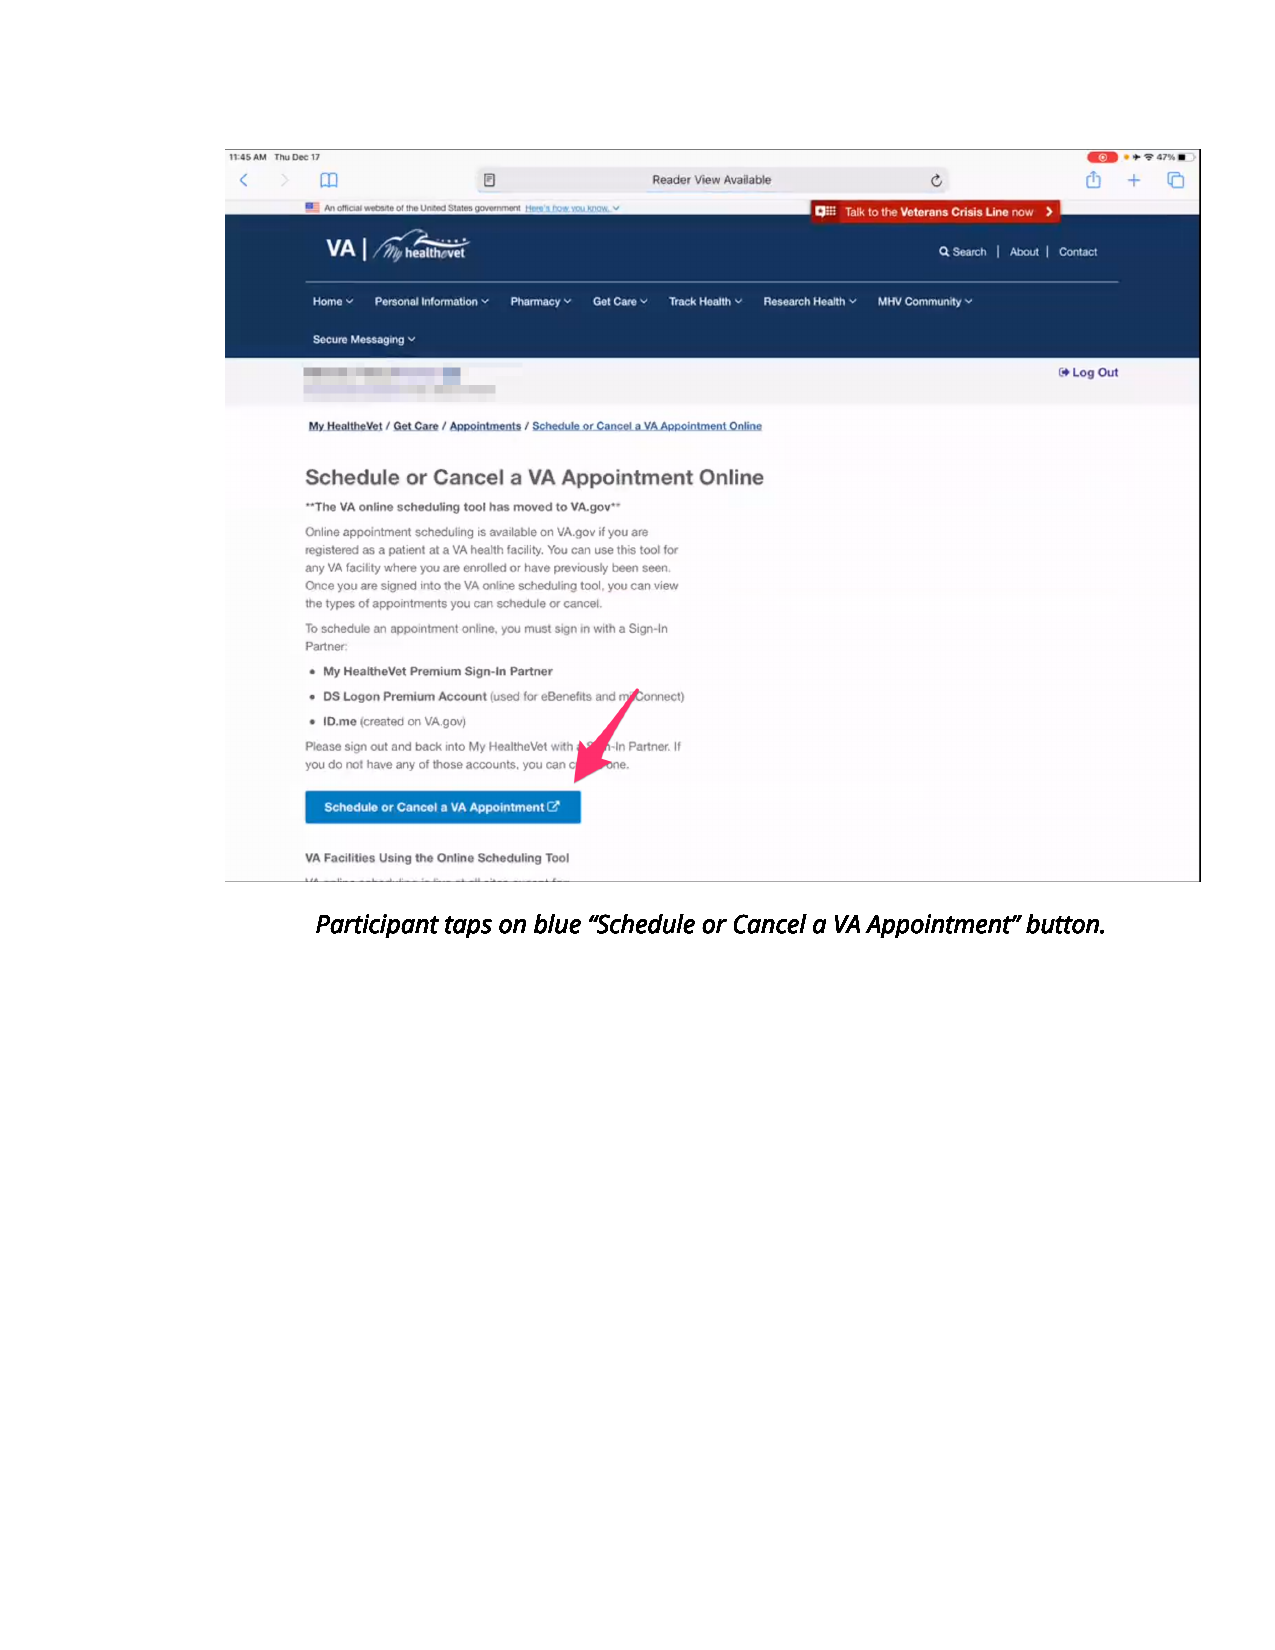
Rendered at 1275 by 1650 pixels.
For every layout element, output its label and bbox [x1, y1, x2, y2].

picture [225, 149, 1201, 882]
